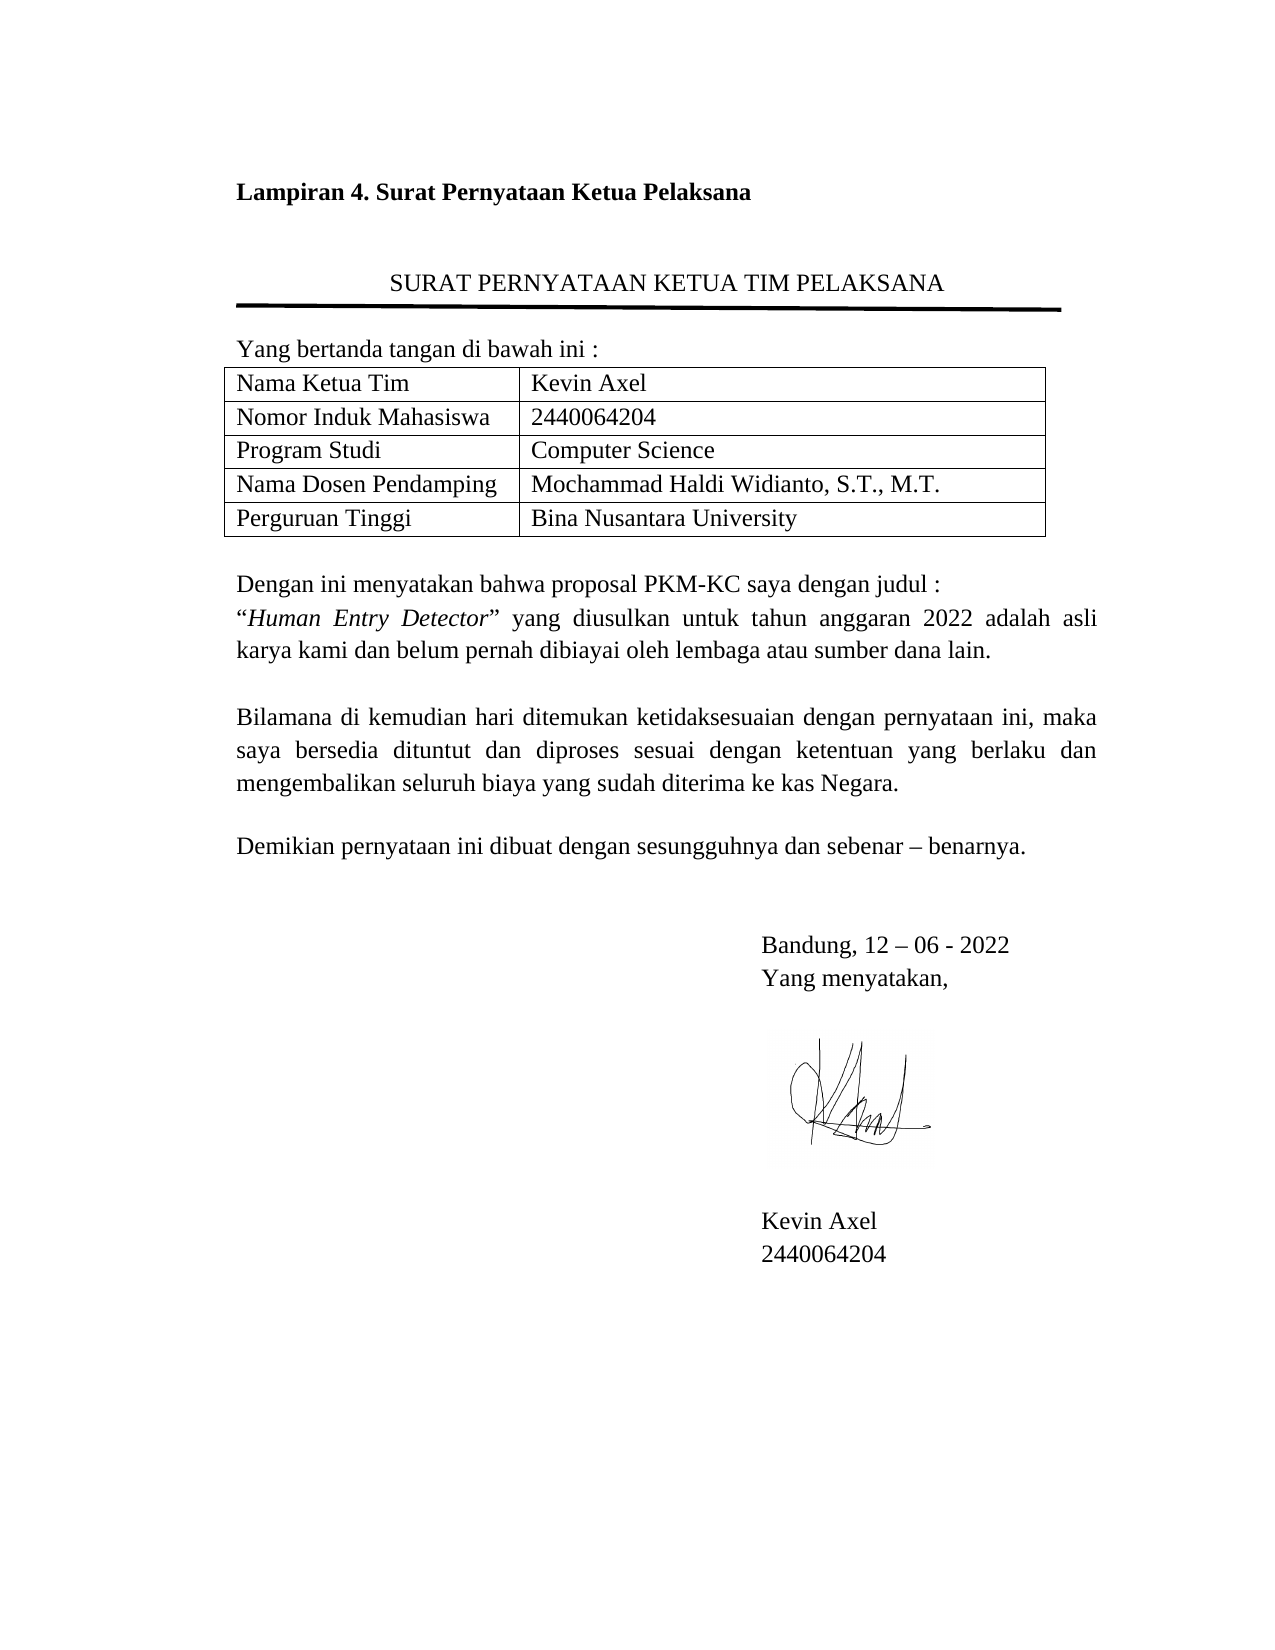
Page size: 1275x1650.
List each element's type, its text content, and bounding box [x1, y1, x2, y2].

text SURAT PERNYATAAN KETUA TIM PELAKSANA [236, 268, 1098, 297]
table_cell Nama Dosen Pendamping [225, 469, 519, 502]
text Bilamana di kemudian hari ditemukan ketidaksesuaian dengan pernyataan ini, maka saya bersedia dituntut dan diproses sesuai dengan ketentuan yang berlaku dan mengembalikan seluruh biaya yang sudah diterima ke kas Negara. [236, 702, 1098, 796]
text Dengan ini menyatakan bahwa proposal PKM-KC saya dengan judul : [236, 569, 1098, 598]
text Kevin Axel [761, 1206, 1098, 1235]
text Demikian pernyataan ini dibuat dengan sesungguhnya dan sebenar – benarnya. [236, 831, 1098, 860]
picture [767, 1029, 936, 1169]
table_cell Perguruan Tinggi [225, 503, 519, 536]
text Yang menyatakan, [686, 963, 1098, 992]
table_cell 2440064204 [520, 402, 1045, 434]
table_header Kevin Axel [520, 368, 1045, 401]
text 2440064204 [761, 1239, 1098, 1268]
table_cell Mochammad Haldi Widianto, S.T., M.T. [520, 469, 1045, 502]
table_cell Nomor Induk Mahasiswa [225, 402, 519, 434]
text “Human Entry Detector” yang diusulkan untuk tahun anggaran 2022 adalah asli karya kami dan belum pernah dibiayai oleh lembaga atau sumber dana lain. [236, 603, 1098, 664]
table_header Nama Ketua Tim [225, 368, 519, 401]
text Bandung, 12 – 06 - 2022 [761, 930, 1098, 959]
table_cell Computer Science [520, 436, 1045, 468]
text Yang bertanda tangan di bawah ini : [236, 334, 1098, 363]
table_cell Program Studi [225, 436, 519, 468]
subtitle Lampiran 4. Surat Pernyataan Ketua Pelaksana [236, 177, 1098, 206]
table_cell Bina Nusantara University [520, 503, 1045, 536]
